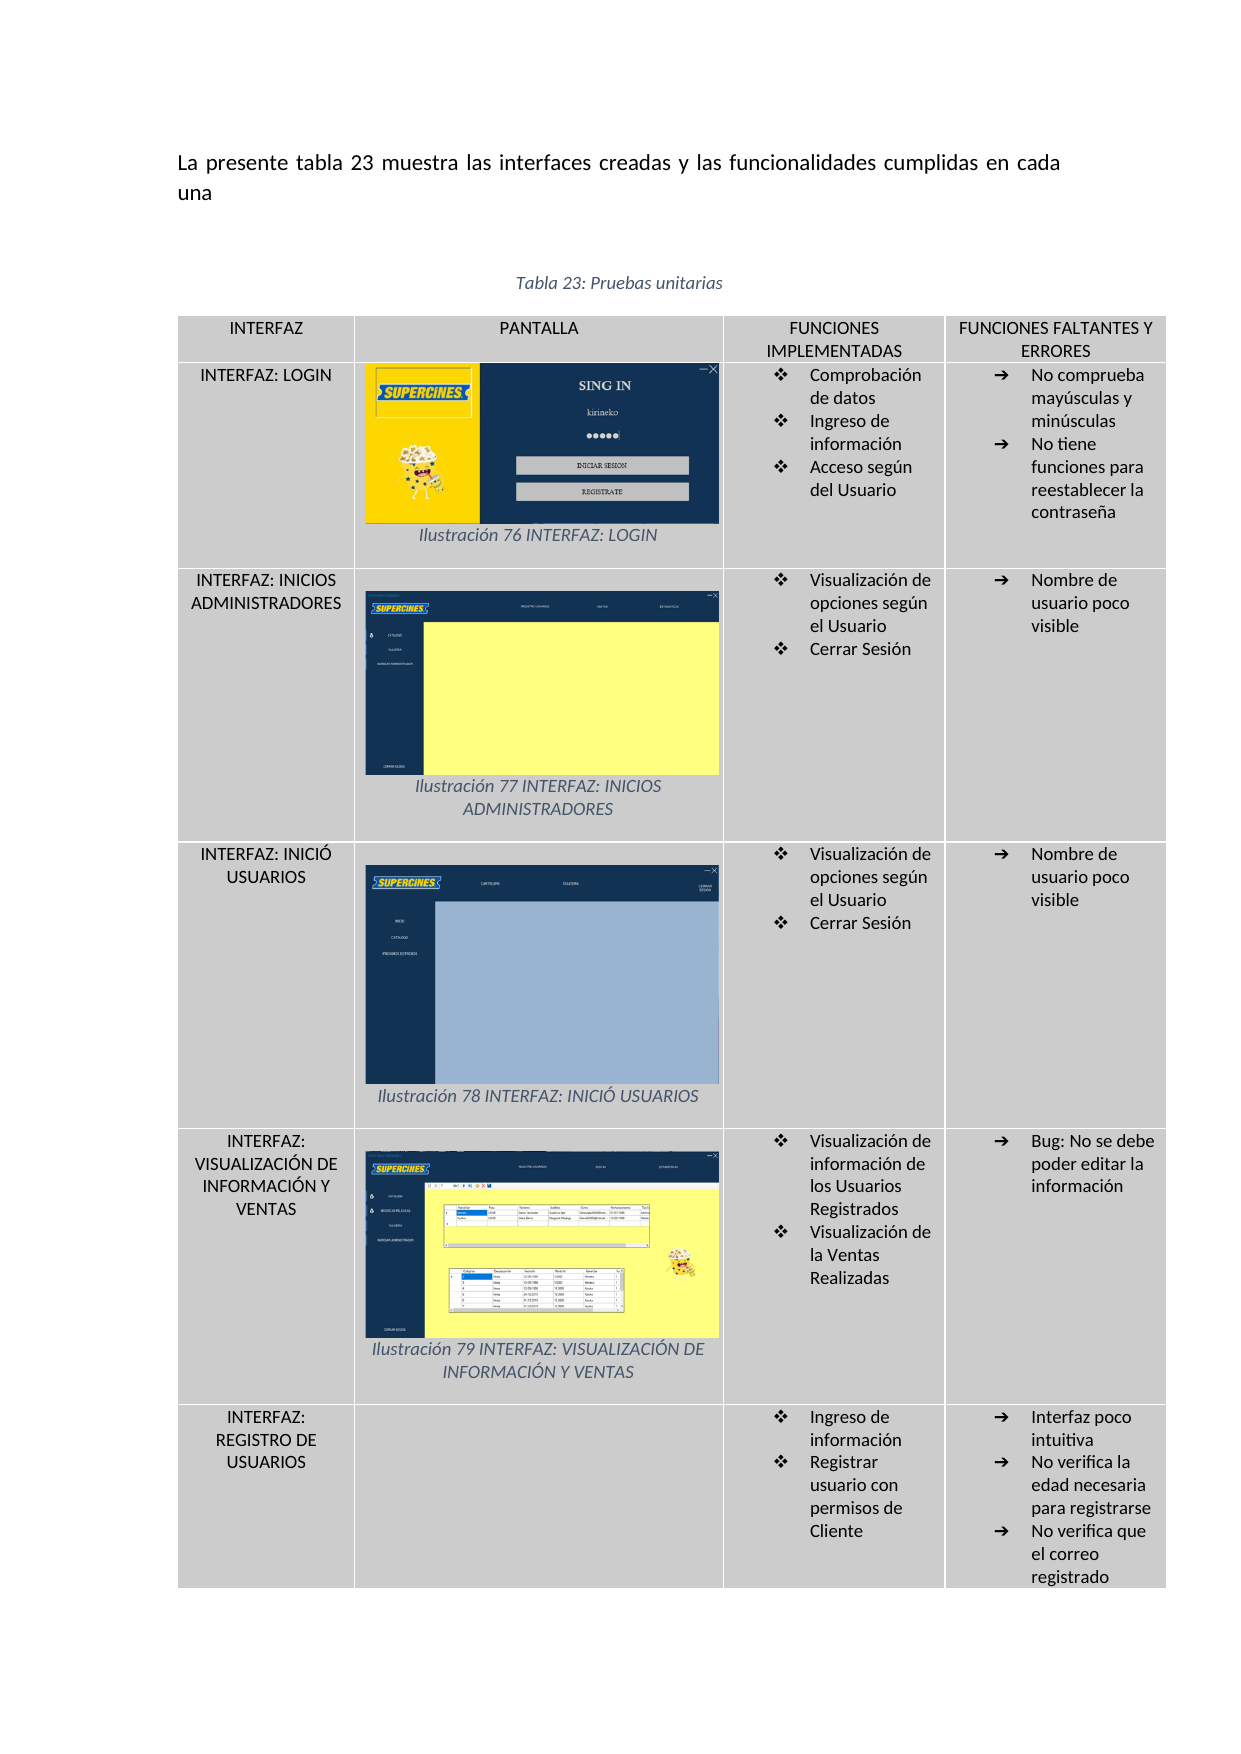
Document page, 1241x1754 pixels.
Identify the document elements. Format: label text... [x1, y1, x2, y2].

picture [365, 1151, 719, 1338]
table_cell Comprobación de datos Ingreso de información Acceso según del Usuario [724, 363, 944, 567]
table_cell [724, 1405, 944, 1588]
picture [365, 865, 719, 1084]
table_cell Visualización de información de los Usuarios Registrados Visualización de la Ventas Realizadas [724, 1129, 944, 1404]
table_cell INTERFAZ: INICIÓ USUARIOS [178, 843, 354, 1128]
text Tabla 23: Pruebas unitarias [177, 272, 1063, 294]
table_cell INTERFAZ: LOGIN [178, 363, 354, 567]
picture [365, 363, 719, 524]
table_cell Ilustración 78 INTERFAZ: INICIÓ USUARIOS [355, 843, 723, 1128]
table_header PANTALLA [355, 316, 723, 362]
table_cell No comprueba mayúsculas y minúsculas No tiene funciones para reestablecer la contraseña [946, 363, 1166, 567]
table_cell INTERFAZ: INICIOS ADMINISTRADORES [178, 569, 354, 841]
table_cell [178, 1405, 354, 1588]
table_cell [946, 1405, 1166, 1588]
table_cell Ilustración 76 INTERFAZ: LOGIN [355, 363, 723, 567]
table_cell Nombre de usuario poco visible [946, 843, 1166, 1128]
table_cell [355, 1405, 723, 1588]
table_cell Bug: No se debe poder editar la información [946, 1129, 1166, 1404]
table_cell INTERFAZ: VISUALIZACIÓN DE INFORMACIÓN Y VENTAS [178, 1129, 354, 1404]
table_cell Nombre de usuario poco visible [946, 569, 1166, 841]
table_header FUNCIONES FALTANTES Y ERRORES [946, 316, 1166, 362]
picture [365, 591, 719, 775]
table_cell Ilustración 79 INTERFAZ: VISUALIZACIÓN DE INFORMACIÓN Y VENTAS [355, 1129, 723, 1404]
table_cell Visualización de opciones según el Usuario Cerrar Sesión [724, 843, 944, 1128]
text La presente tabla 23 muestra las interfaces creadas y las funcionalidades cumplidas en cada una [177, 148, 1063, 206]
table_header INTERFAZ [178, 316, 354, 362]
table_cell Ilustración 77 INTERFAZ: INICIOS ADMINISTRADORES [355, 569, 723, 841]
table_header FUNCIONES IMPLEMENTADAS [724, 316, 944, 362]
table_cell Visualización de opciones según el Usuario Cerrar Sesión [724, 569, 944, 841]
